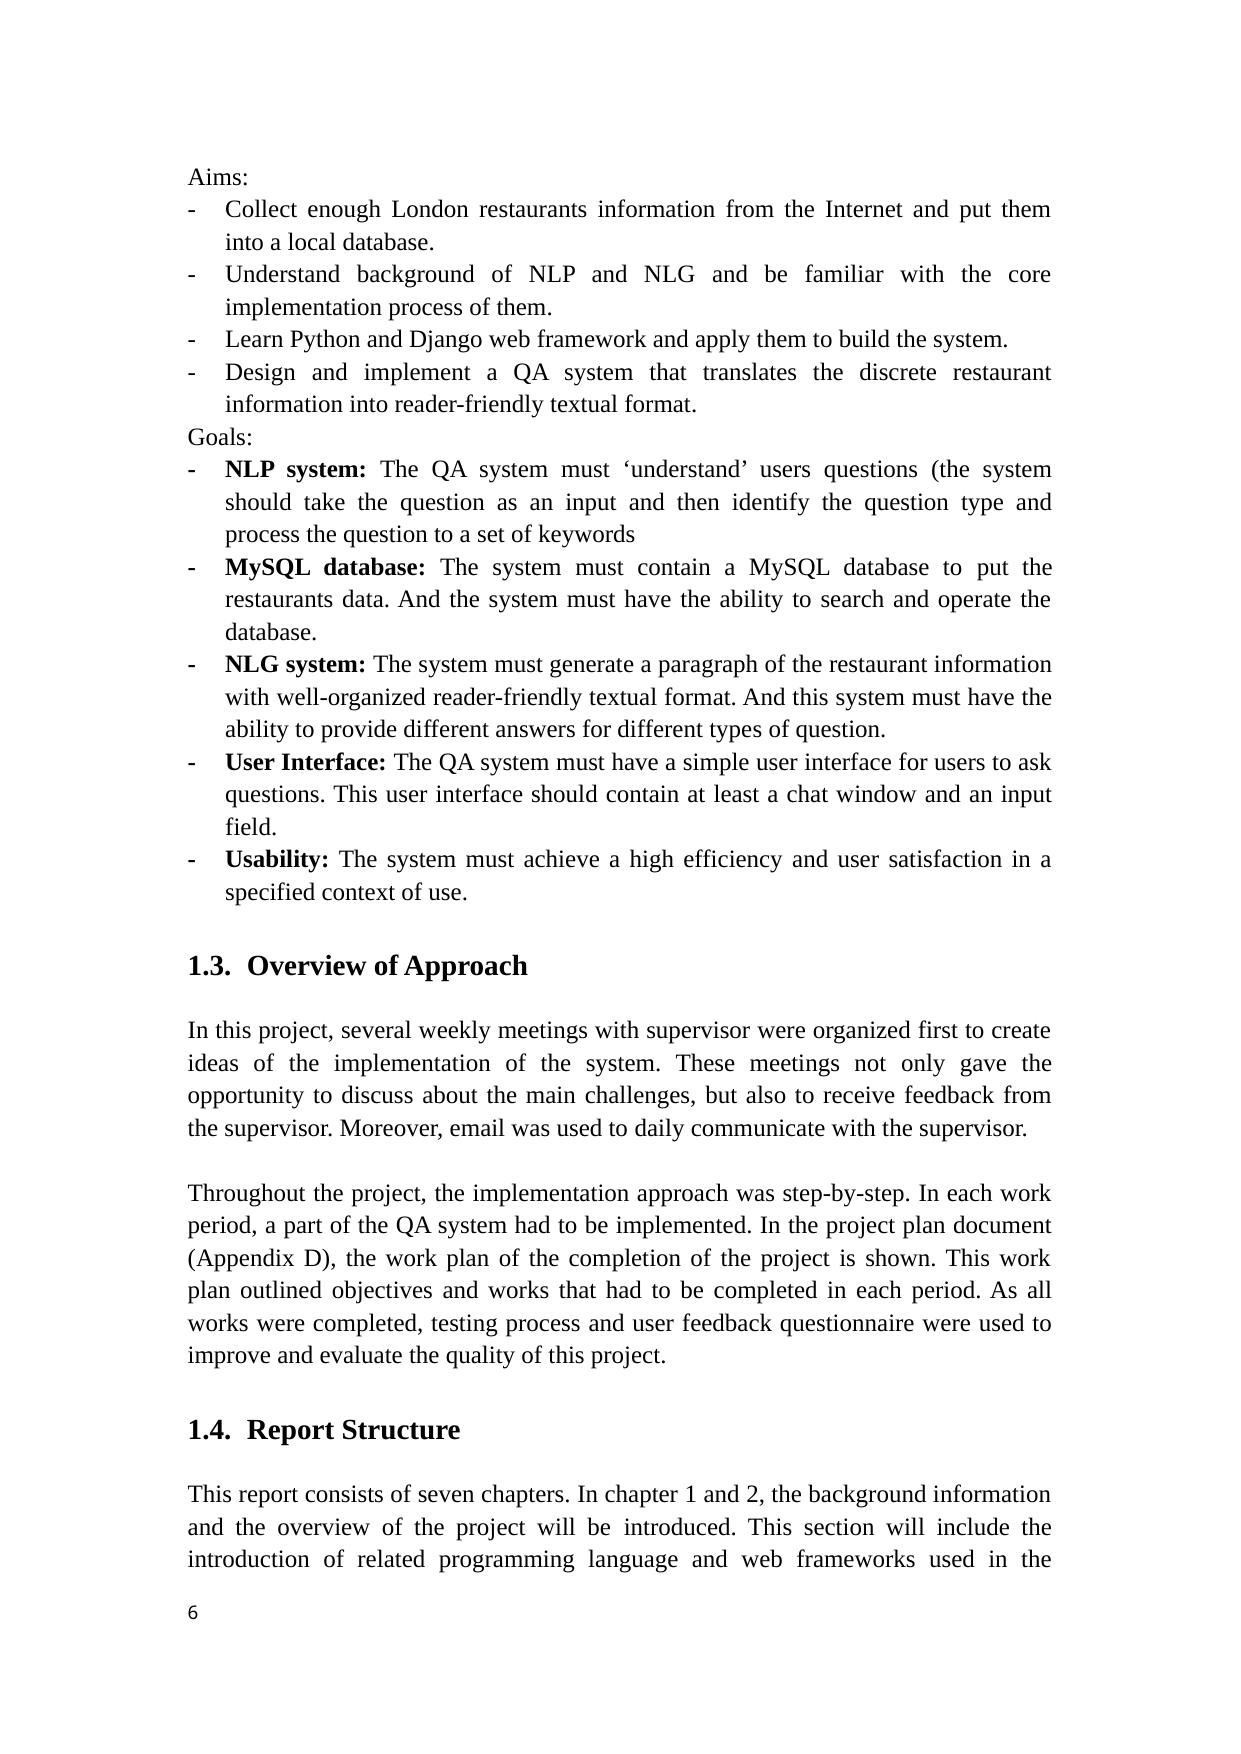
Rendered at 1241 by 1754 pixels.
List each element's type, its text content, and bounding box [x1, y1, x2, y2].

list Learn Python and Django web framework and apply them to build the system. [187, 322, 1053, 355]
text In this project, several weekly meetings with supervisor were organized first to create ideas of the implementation of the system. These meetings not only gave the opportunity to discuss about the main challenges, but also to receive feedback from the supervisor. Moreover, email was used to daily communicate with the supervisor. [187, 1013, 1053, 1143]
text Throughout the project, the implementation approach was step-by-step. In each work period, a part of the QA system had to be implemented. In the project plan document (Appendix D), the work plan of the completion of the project is shown. This work plan outlined objectives and works that had to be completed in each period. As all works were completed, testing process and user feedback questionnaire were used to improve and evaluate the quality of this project. [187, 1176, 1053, 1371]
list Usability: The system must achieve a high efficiency and user satisfaction in a specified context of use. [187, 842, 1053, 907]
list MySQL database: The system must contain a MySQL database to put the restaurants data. And the system must have the ability to search and operate the database. [187, 550, 1053, 647]
list User Interface: The QA system must have a simple user interface for users to ask questions. This user interface should contain at least a chat window and an input field. [187, 745, 1053, 842]
list Understand background of NLP and NLG and be familiar with the core implementation process of them. [187, 257, 1053, 322]
text Goals: [187, 420, 1053, 452]
subtitle Report Structure [187, 1396, 1053, 1461]
text Aims: [187, 160, 1053, 192]
list NLP system: The QA system must ‘understand’ users questions (the system should take the question as an input and then identify the question type and process the question to a set of keywords [187, 452, 1053, 550]
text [187, 1477, 1053, 1575]
list Collect enough London restaurants information from the Internet and put them into a local database. [187, 192, 1053, 257]
subtitle Overview of Approach [187, 932, 1053, 997]
list Design and implement a QA system that translates the discrete restaurant information into reader-friendly textual format. [187, 355, 1053, 420]
list NLG system: The system must generate a paragraph of the restaurant information with well-organized reader-friendly textual format. And this system must have the ability to provide different answers for different types of question. [187, 647, 1053, 745]
